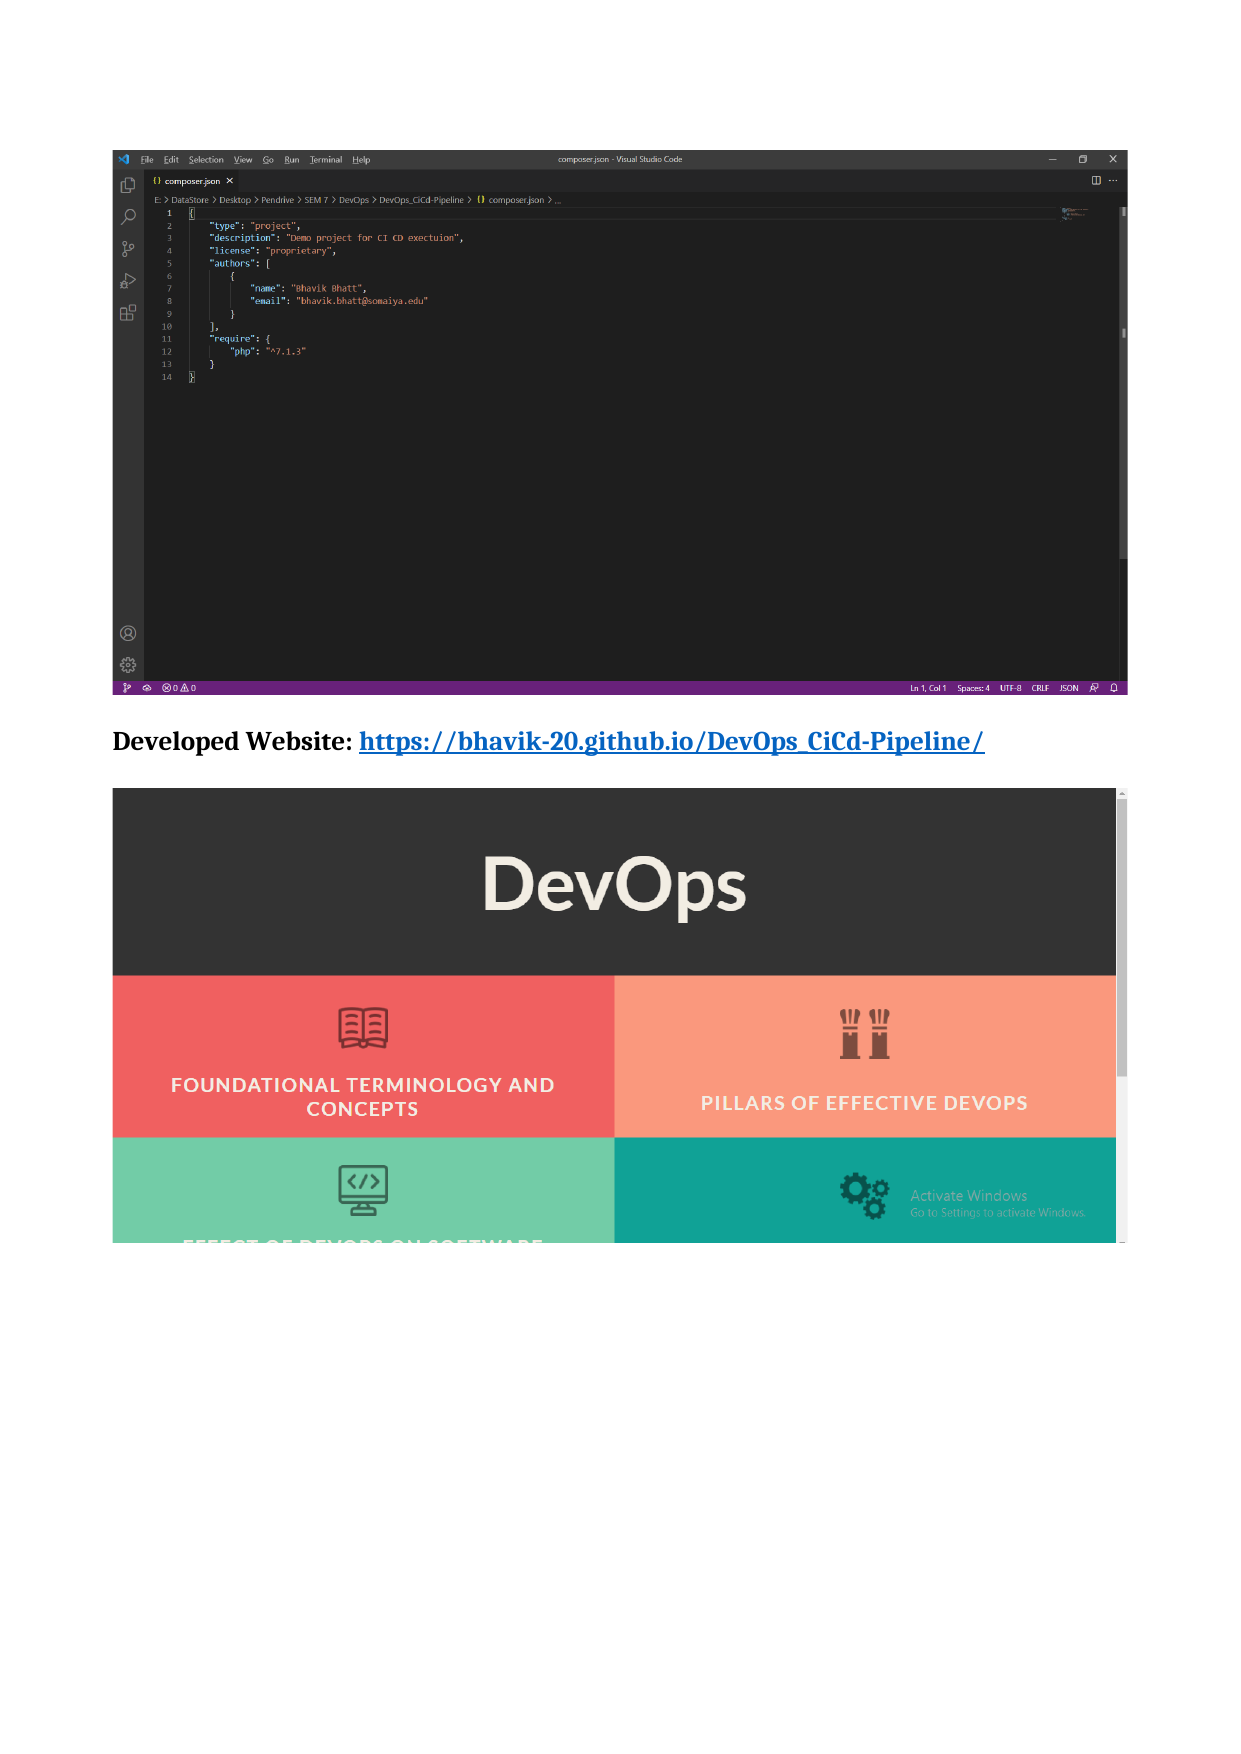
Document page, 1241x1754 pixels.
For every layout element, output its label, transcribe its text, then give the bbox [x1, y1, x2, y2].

picture [112, 150, 1128, 695]
picture [112, 788, 1128, 1243]
text Developed Website: https://bhavik-20.github.io/DevOps_CiCd-Pipeline/ [112, 726, 1128, 757]
